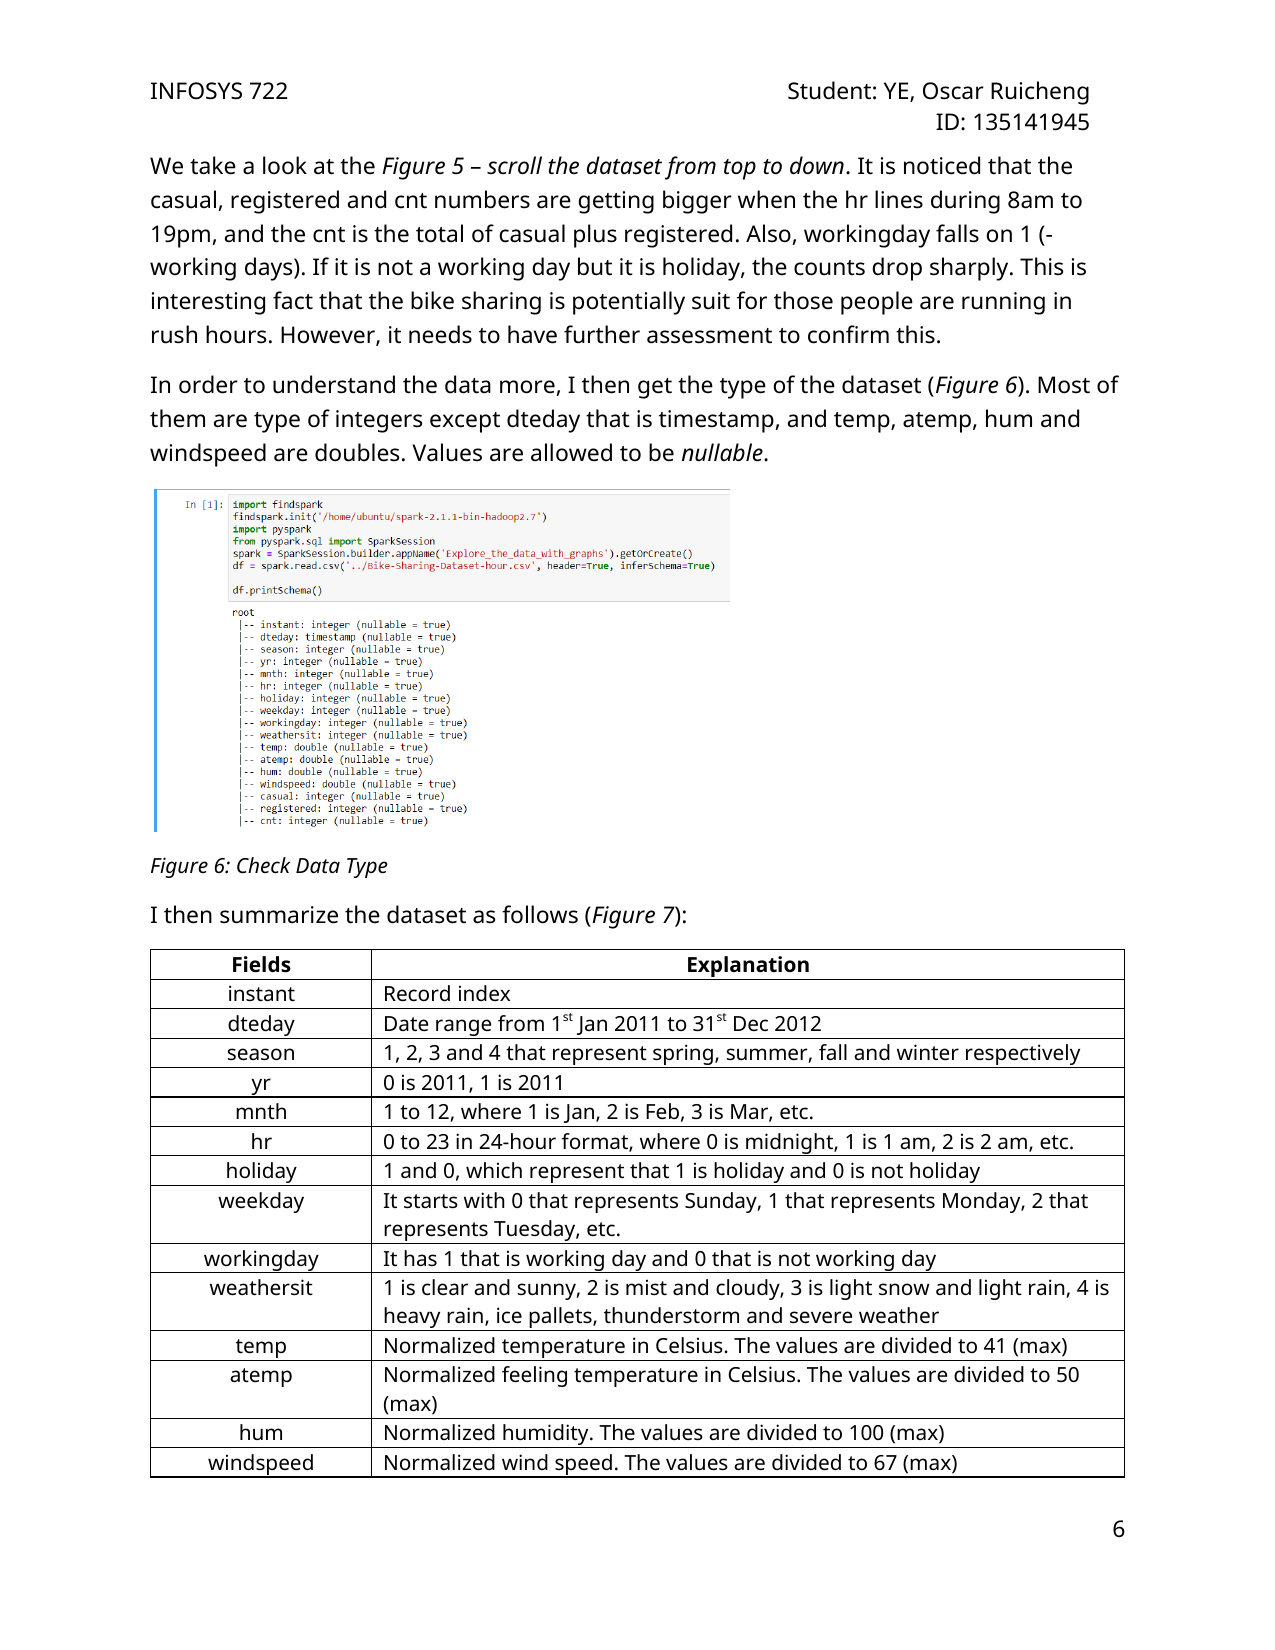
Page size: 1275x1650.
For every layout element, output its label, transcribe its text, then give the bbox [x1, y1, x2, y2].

table_cell yr [151, 1068, 371, 1096]
table_cell mnth [151, 1098, 371, 1126]
text I then summarize the dataset as follows (Figure 7): [150, 898, 1125, 930]
table_cell workingday [151, 1244, 371, 1272]
table_cell Normalized temperature in Celsius. The values are divided to 41 (max) [372, 1331, 1124, 1359]
table_cell windspeed [151, 1448, 371, 1476]
table_cell 1 and 0, which represent that 1 is holiday and 0 is not holiday [372, 1156, 1124, 1185]
text Figure 6: Check Data Type [150, 851, 1125, 880]
table_cell hr [151, 1127, 371, 1155]
table_cell 1, 2, 3 and 4 that represent spring, summer, fall and winter respectively [372, 1039, 1124, 1067]
table_cell temp [151, 1331, 371, 1359]
table_header Explanation [372, 950, 1124, 978]
table_cell dteday [151, 1009, 371, 1037]
table_cell It has 1 that is working day and 0 that is not working day [372, 1244, 1124, 1272]
table_cell 1 to 12, where 1 is Jan, 2 is Feb, 3 is Mar, etc. [372, 1098, 1124, 1126]
text In order to understand the data more, I then get the type of the dataset (Figure 6). Most of them are type of integers except dteday that is timestamp, and temp, atemp, hum and windspeed are doubles. Values are allowed to be nullable. [150, 369, 1125, 468]
table_cell 1 is clear and sunny, 2 is mist and cloudy, 3 is light snow and light rain, 4 is heavy rain, ice pallets, thunderstorm and severe weather [372, 1273, 1124, 1330]
table_cell Normalized wind speed. The values are divided to 67 (max) [372, 1448, 1124, 1476]
table_cell instant [151, 980, 371, 1008]
table_cell It starts with 0 that represents Sunday, 1 that represents Monday, 2 that represents Tuesday, etc. [372, 1186, 1124, 1243]
table_cell atemp [151, 1361, 371, 1417]
table_cell hum [151, 1419, 371, 1447]
table_cell Normalized feeling temperature in Celsius. The values are divided to 50 (max) [372, 1361, 1124, 1417]
table_cell holiday [151, 1156, 371, 1185]
picture [150, 487, 730, 832]
table_cell Record index [372, 980, 1124, 1008]
table_cell weekday [151, 1186, 371, 1243]
text We take a look at the Figure 5 – scroll the dataset from top to down. It is noticed that the casual, registered and cnt numbers are getting bigger when the hr lines during 8am to 19pm, and the cnt is the total of casual plus registered. Also, workingday falls on 1 (- working days). If it is not a working day but it is holiday, the counts drop sharply. This is interesting fact that the bike sharing is potentially suit for those people are running in rush hours. However, it needs to have further assessment to confirm this. [150, 150, 1125, 350]
table_cell season [151, 1039, 371, 1067]
table_cell Date range from 1st Jan 2011 to 31st Dec 2012 [372, 1009, 1124, 1037]
table_cell 0 to 23 in 24-hour format, where 0 is midnight, 1 is 1 am, 2 is 2 am, etc. [372, 1127, 1124, 1155]
table_header Fields [151, 950, 371, 978]
table_cell 0 is 2011, 1 is 2011 [372, 1068, 1124, 1096]
table_cell weathersit [151, 1273, 371, 1330]
table_cell Normalized humidity. The values are divided to 100 (max) [372, 1419, 1124, 1447]
